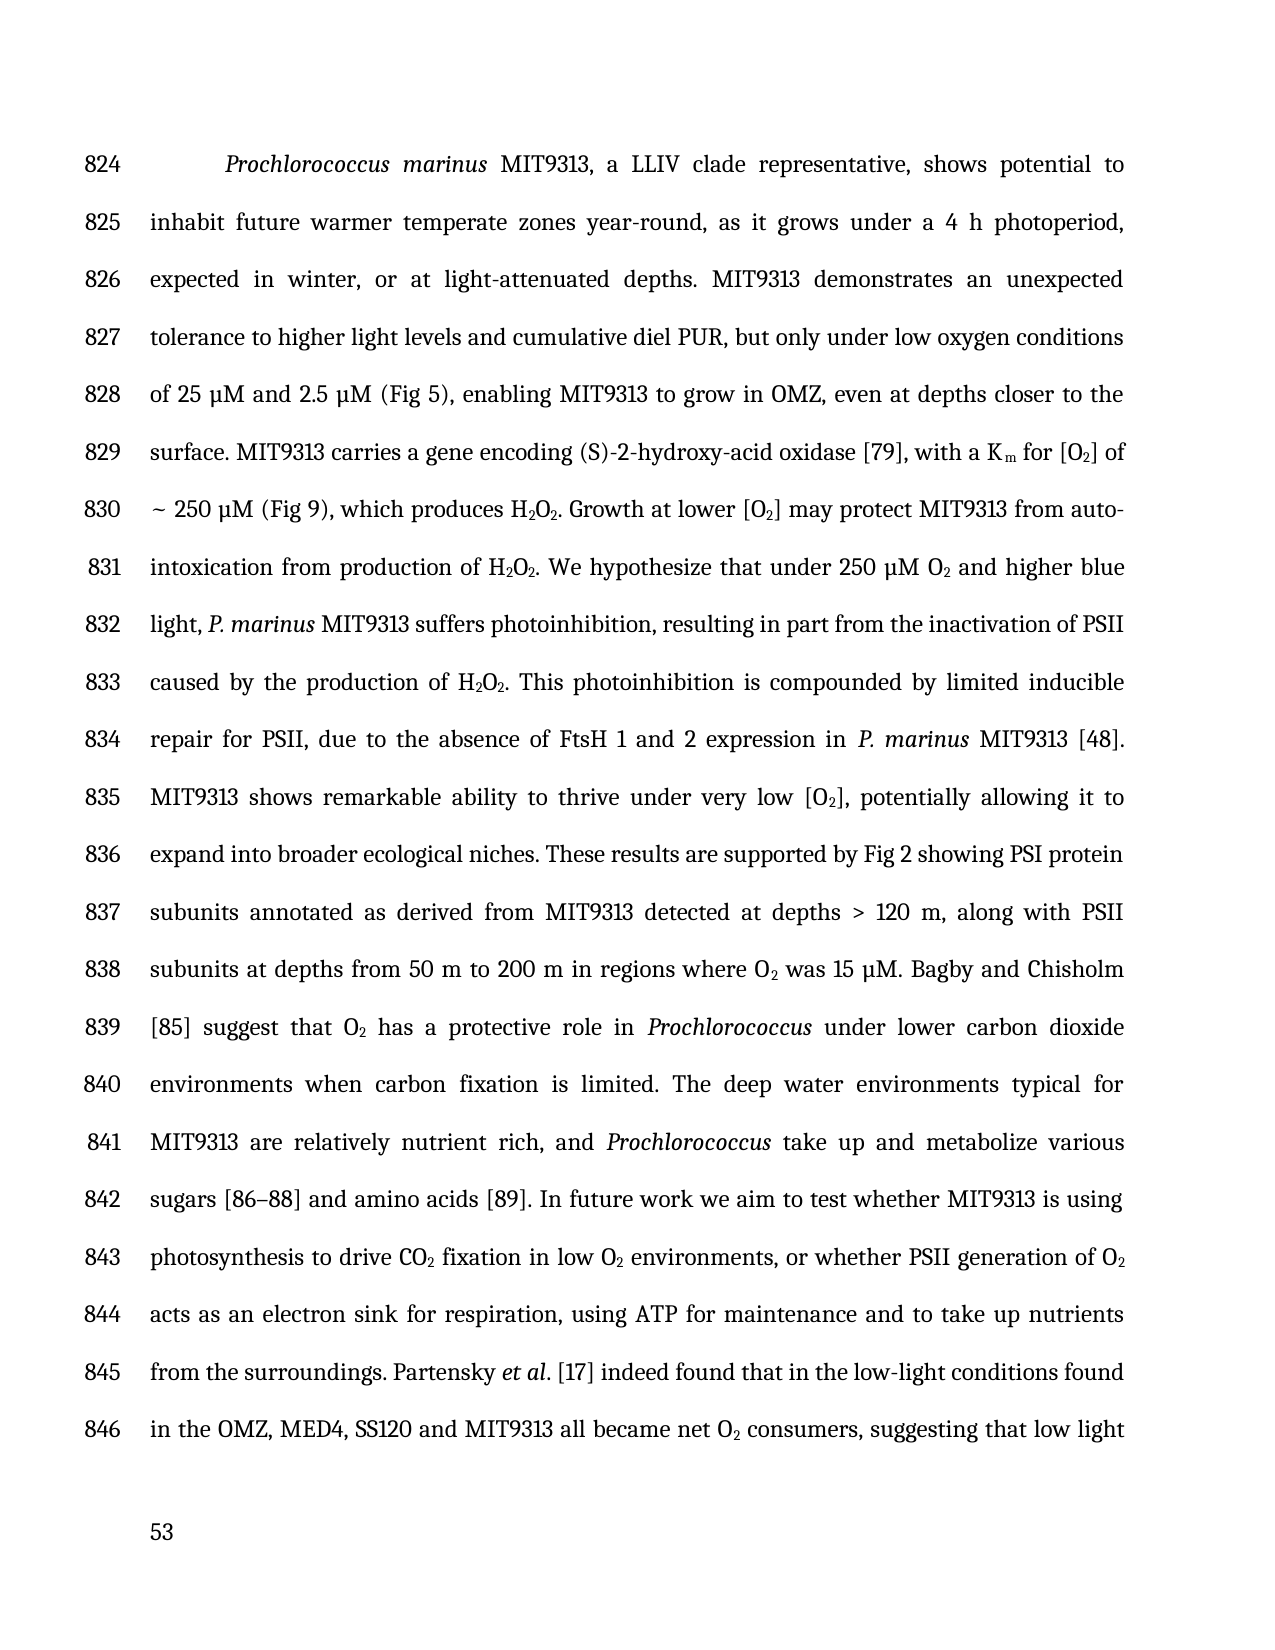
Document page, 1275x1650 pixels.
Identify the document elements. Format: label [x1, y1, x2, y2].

text [150, 150, 1125, 1444]
